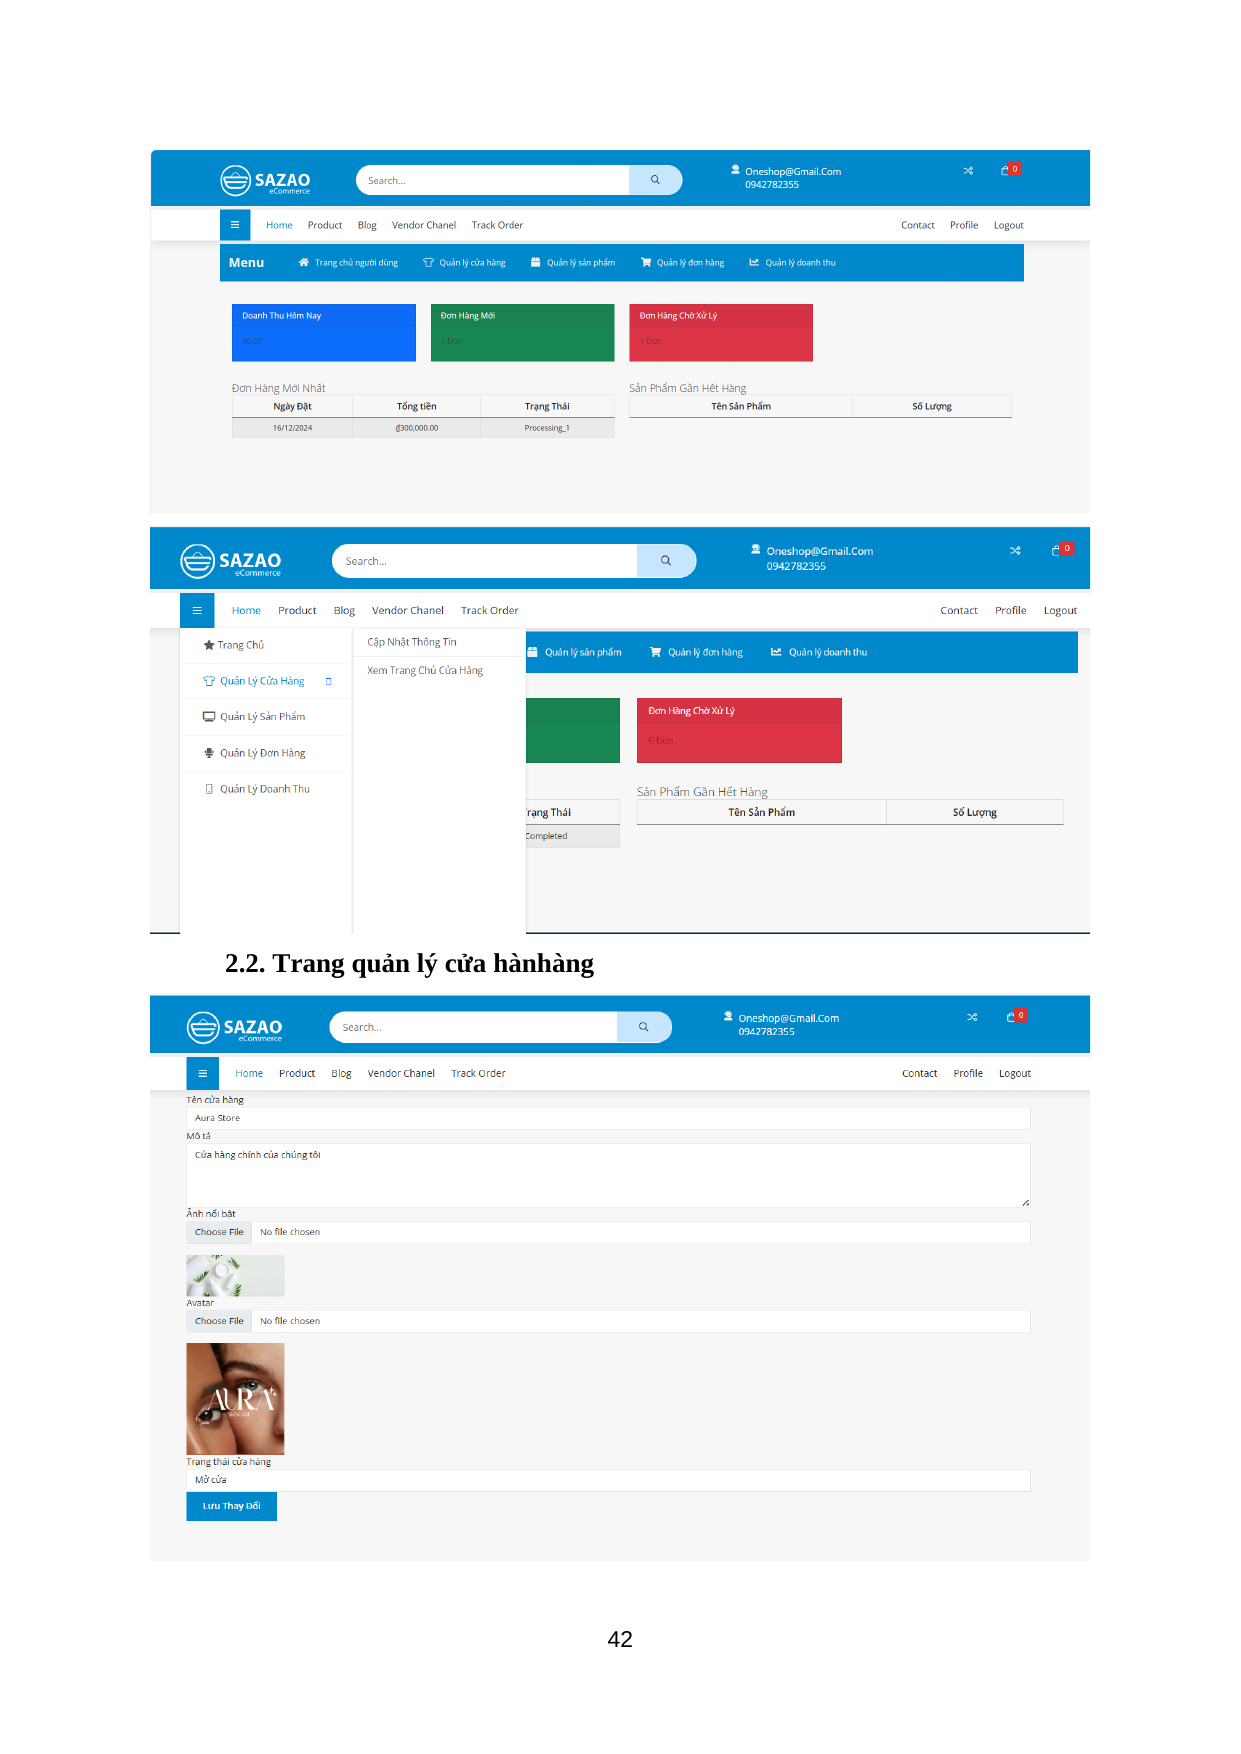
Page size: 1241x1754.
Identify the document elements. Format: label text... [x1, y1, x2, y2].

picture [185, 557, 209, 561]
picture [192, 1028, 214, 1033]
picture [330, 1012, 671, 1042]
picture [191, 1023, 216, 1027]
picture [186, 563, 208, 569]
picture [247, 1021, 255, 1027]
picture [1010, 1009, 1027, 1022]
picture [221, 554, 228, 566]
text 2.2. Trang quản lý cửa hànhàng [150, 947, 1090, 978]
picture [266, 174, 274, 185]
picture [278, 179, 285, 185]
picture [1007, 163, 1021, 175]
picture [270, 1021, 281, 1033]
picture [752, 545, 759, 553]
picture [150, 590, 1091, 934]
picture [288, 174, 295, 185]
picture [725, 1012, 732, 1020]
picture [357, 166, 682, 194]
picture [235, 1021, 255, 1033]
picture [732, 165, 739, 173]
picture [333, 545, 696, 577]
picture [269, 554, 280, 566]
picture [150, 1054, 1091, 1561]
picture [232, 554, 241, 566]
picture [1059, 542, 1074, 555]
picture [225, 1022, 232, 1033]
picture [256, 175, 263, 185]
picture [150, 205, 1091, 513]
picture [256, 554, 265, 566]
picture [221, 177, 247, 184]
picture [258, 1021, 268, 1033]
picture [244, 554, 253, 562]
